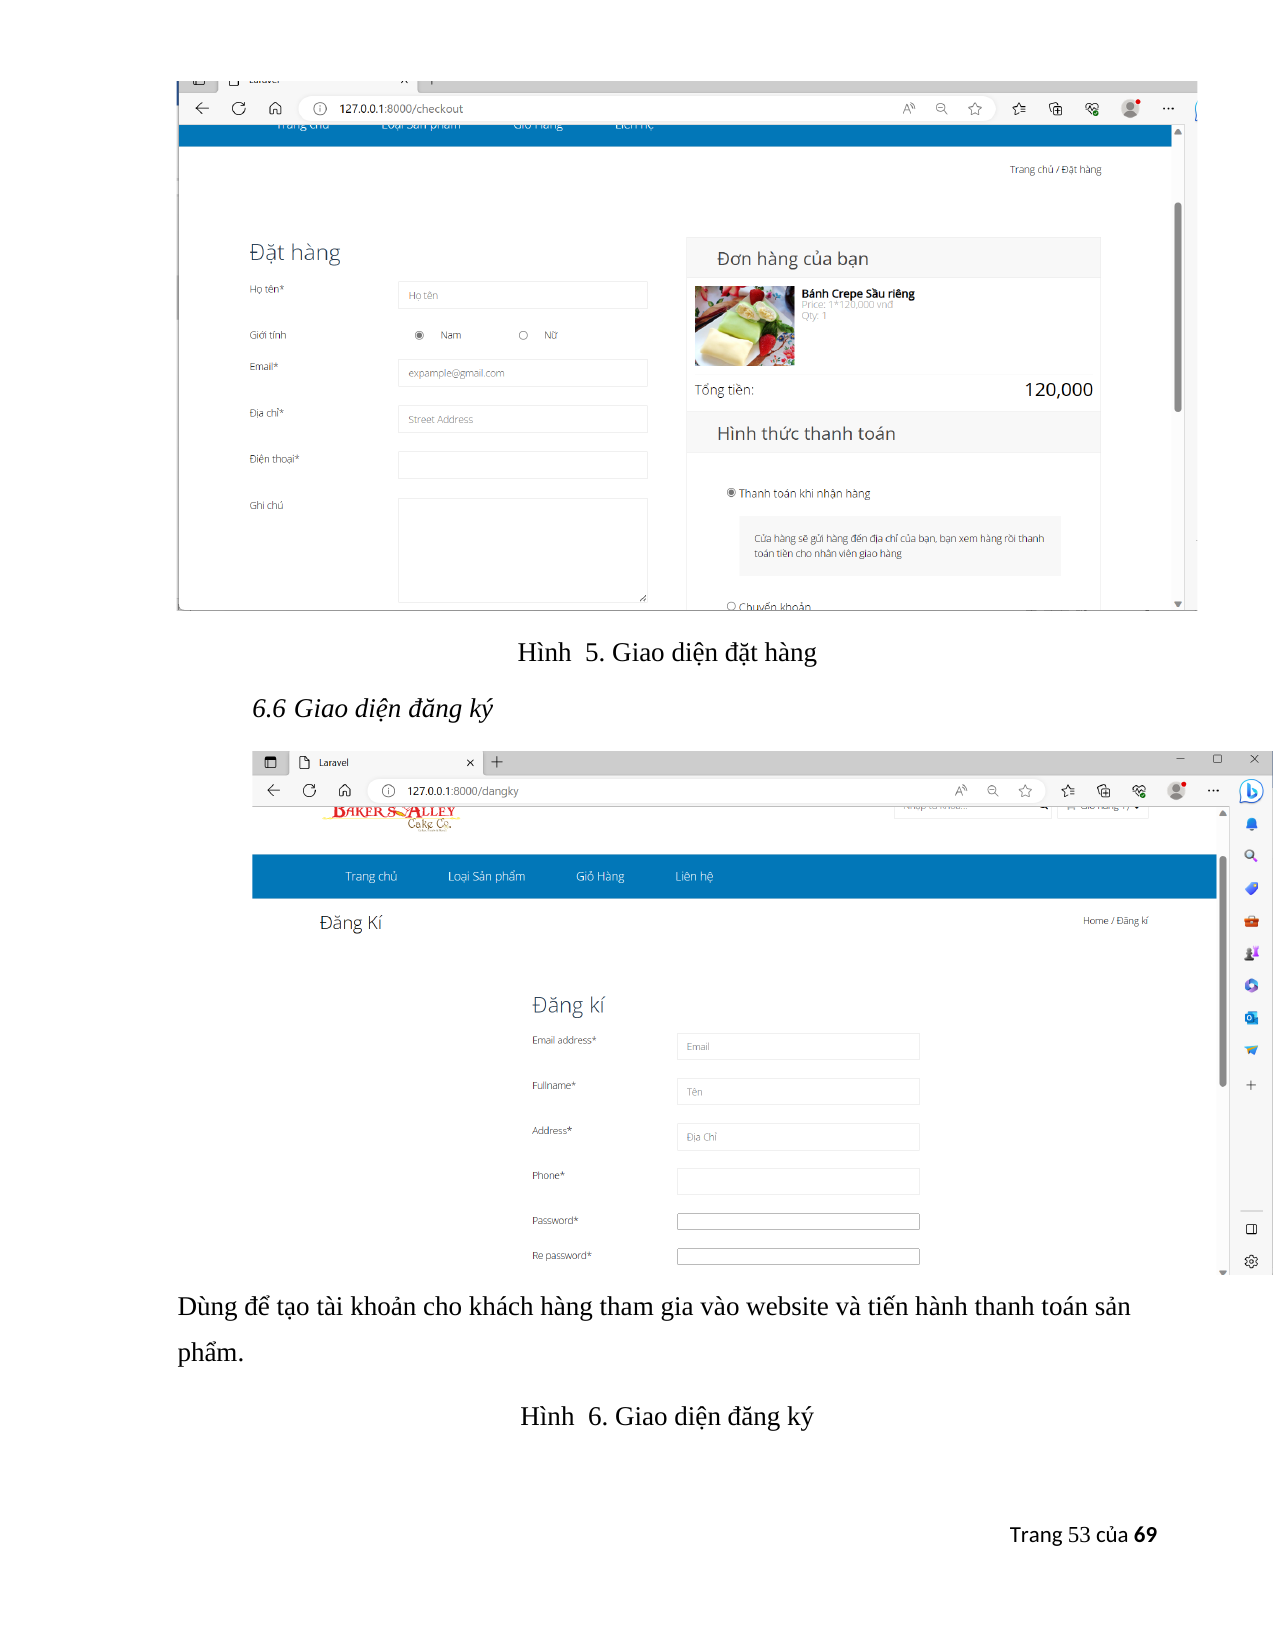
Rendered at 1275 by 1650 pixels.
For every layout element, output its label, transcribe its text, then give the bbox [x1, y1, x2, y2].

text Hình 5. Giao diện đặt hàng [326, 636, 1008, 667]
list Giao diện đăng ký [252, 693, 1185, 724]
picture [176, 81, 1198, 611]
text Hình 6. Giao diện đăng ký [326, 1400, 1008, 1431]
picture [252, 751, 1273, 1275]
